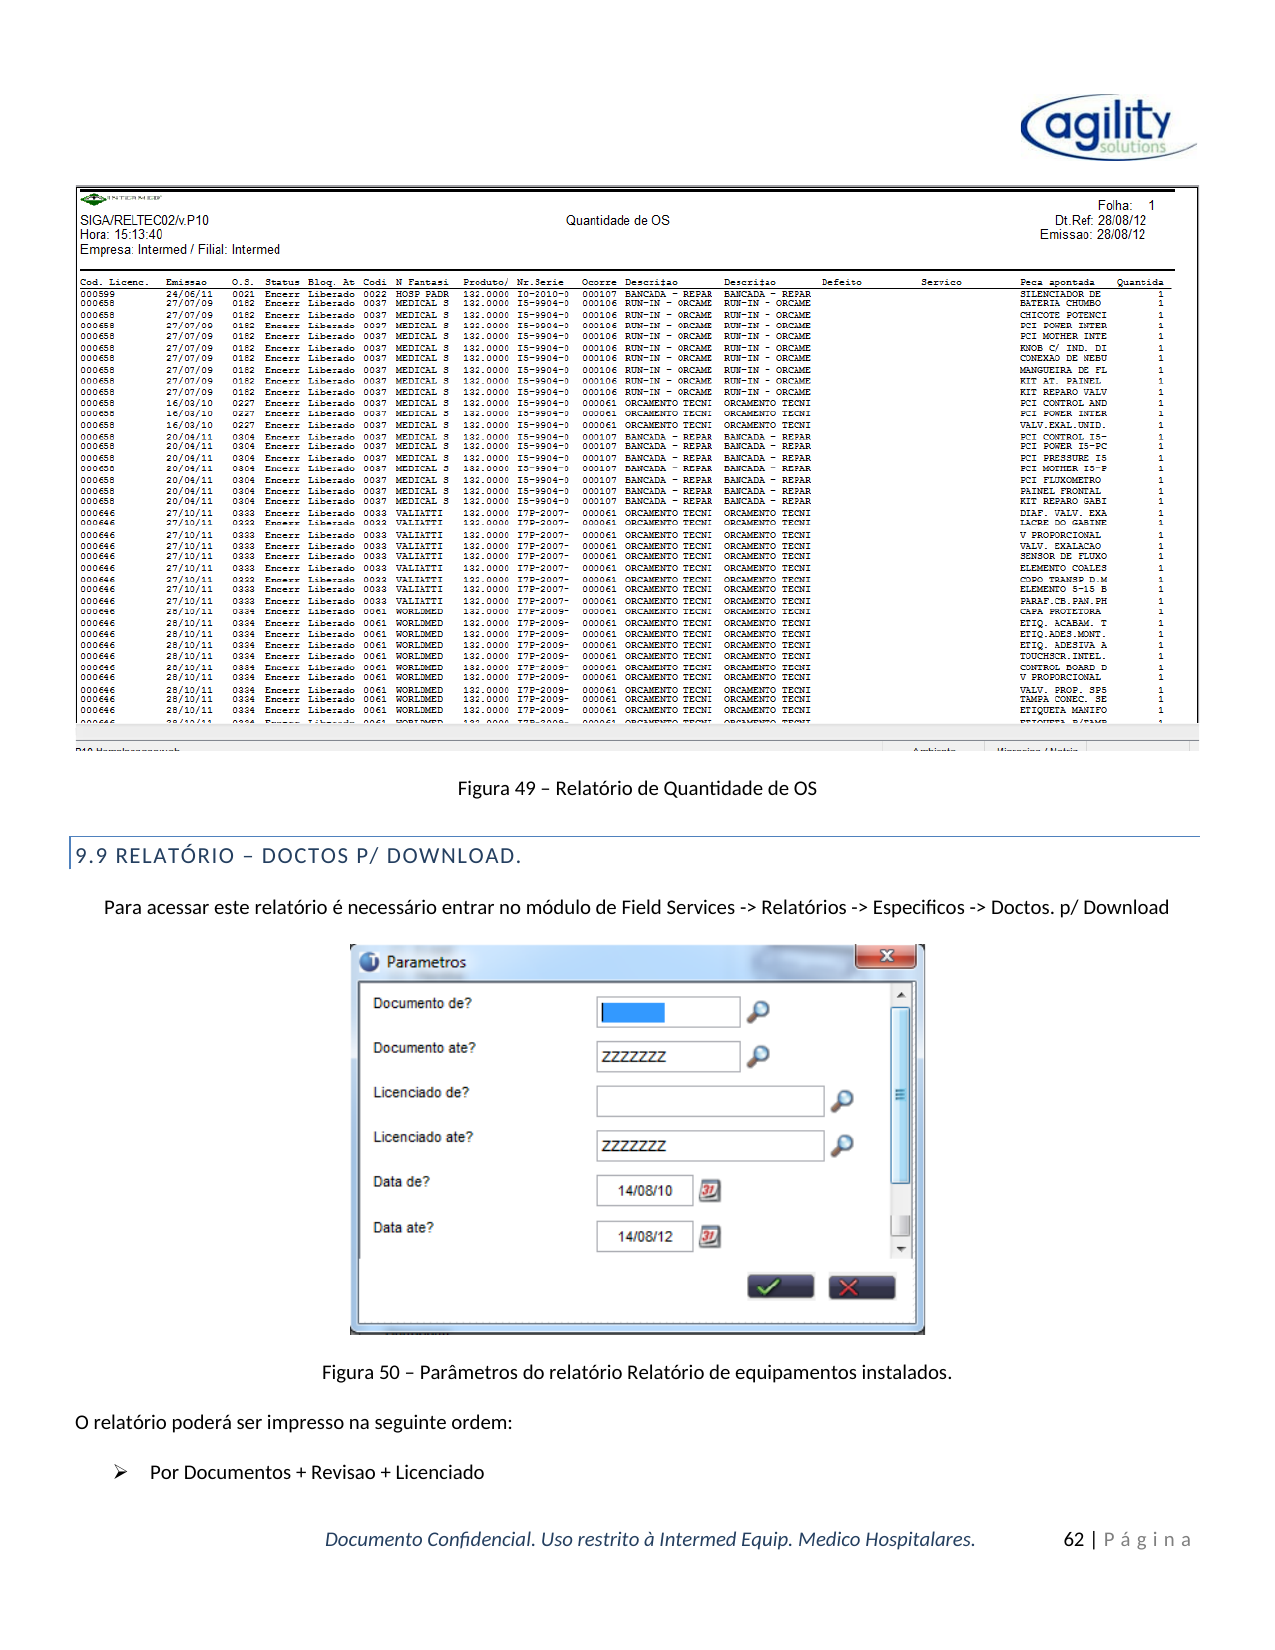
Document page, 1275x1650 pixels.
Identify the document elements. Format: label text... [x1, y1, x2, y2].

subtitle 9.9 Relatório – Doctos p/ Download. [71, 837, 1200, 869]
text Figura 50 – Parâmetros do relatório Relatório de equipamentos instalados. [75, 1359, 1200, 1385]
text O relatório poderá ser impresso na seguinte ordem: [75, 1409, 1200, 1435]
picture [350, 944, 926, 1335]
text Figura 49 – Relatório de Quantidade de OS [75, 775, 1200, 801]
picture [75, 185, 1200, 751]
list Por Documentos + Revisao + Licenciado [112, 1459, 1200, 1485]
picture [1020, 94, 1198, 161]
text Para acessar este relatório é necessário entrar no módulo de Field Services -> Relatórios -> Especificos -> Doctos. p/ Download [75, 894, 1200, 920]
